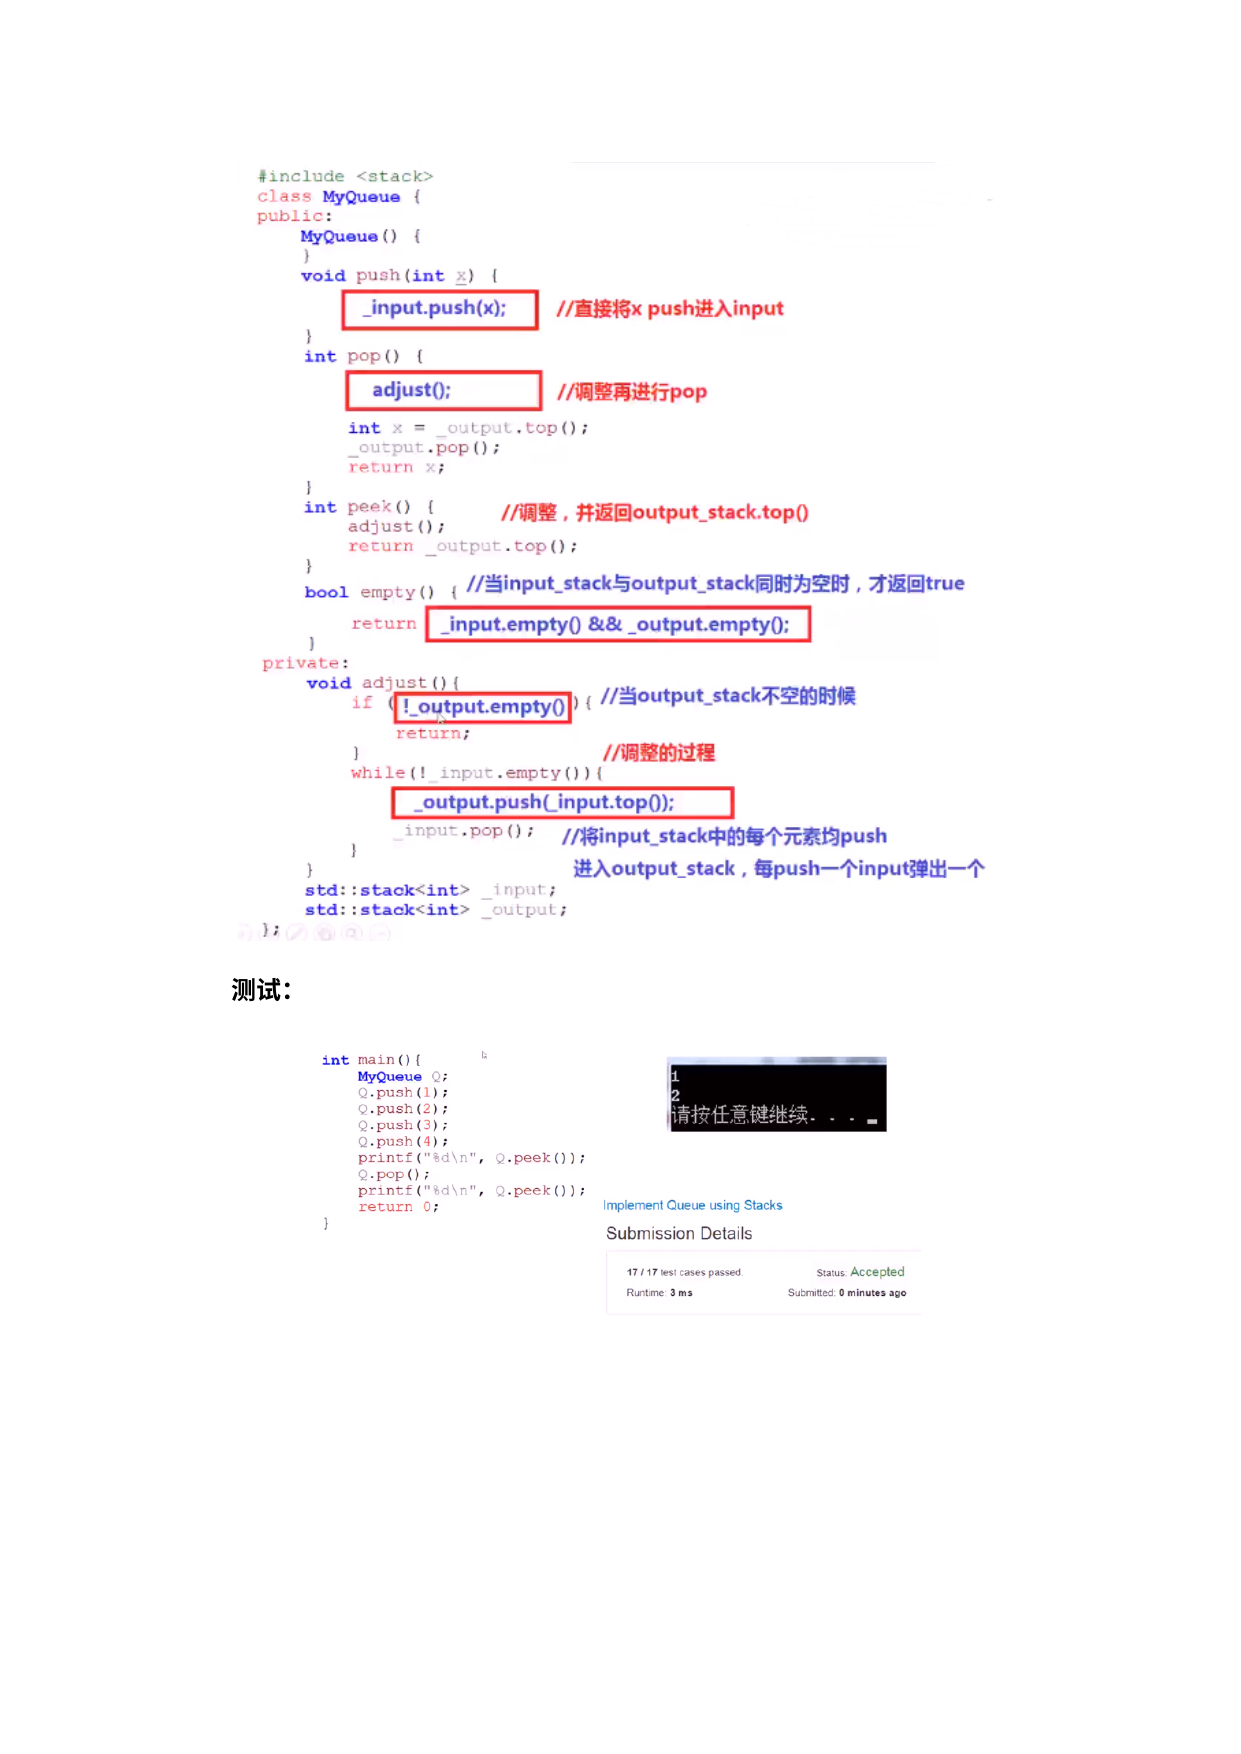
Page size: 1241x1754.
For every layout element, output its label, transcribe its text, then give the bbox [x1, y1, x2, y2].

picture [318, 1039, 922, 1337]
text 测试： [187, 956, 1053, 1021]
picture [237, 162, 1003, 941]
